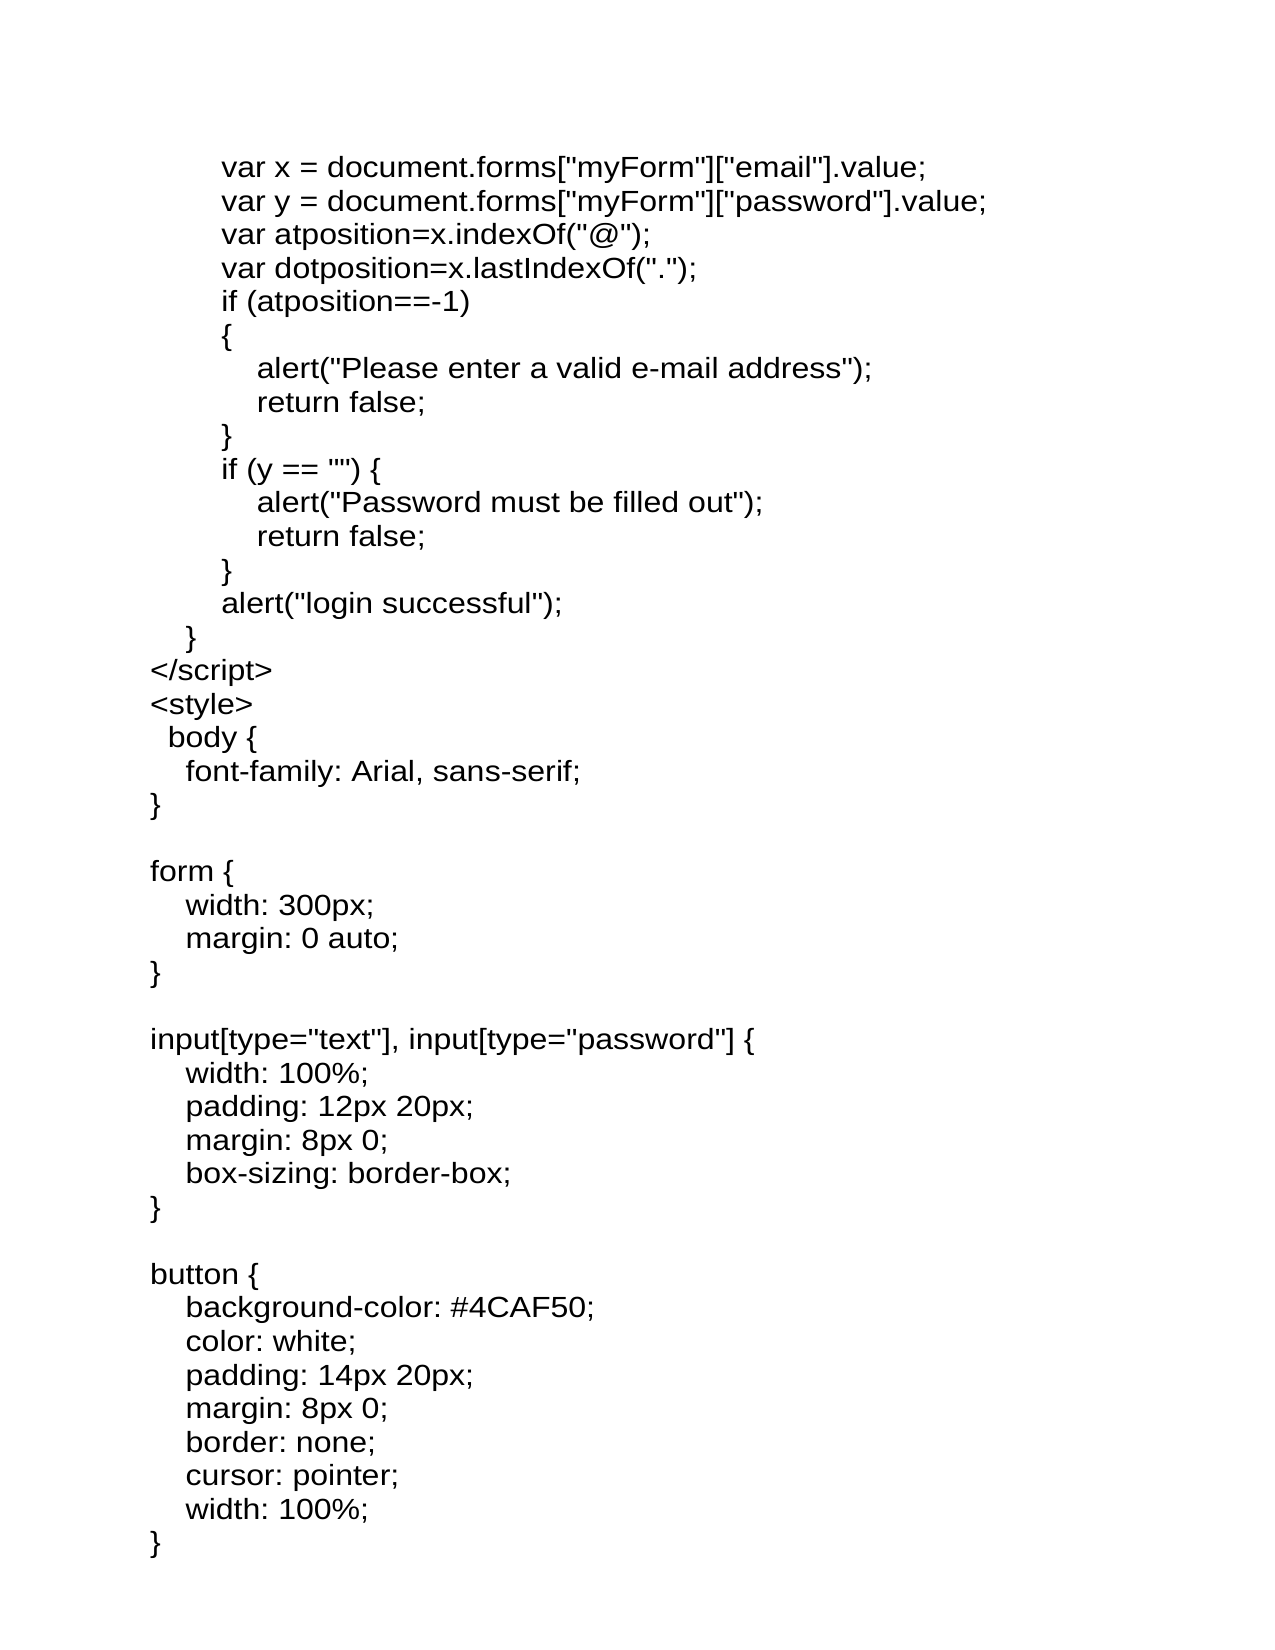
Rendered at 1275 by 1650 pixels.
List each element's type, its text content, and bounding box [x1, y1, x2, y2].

text font-family: Arial, sans-serif; [150, 754, 1135, 787]
text width: 300px; [150, 888, 1135, 921]
text } [150, 1525, 1135, 1559]
text var y = document.forms["myForm"]["password"].value; [150, 183, 1135, 217]
text } [150, 787, 1135, 821]
text } [150, 1190, 1135, 1223]
text if (y == "") { [150, 452, 1135, 485]
text form { [150, 854, 1135, 888]
text } [150, 552, 1135, 586]
text if (atposition==-1) [150, 284, 1135, 318]
text var dotposition=x.lastIndexOf("."); [150, 251, 1135, 284]
text var atposition=x.indexOf("@"); [150, 217, 1135, 251]
text button { [150, 1257, 1135, 1290]
text { [150, 318, 1135, 351]
text width: 100%; [150, 1056, 1135, 1089]
text alert("Password must be filled out"); [150, 485, 1135, 519]
text margin: 8px 0; [150, 1123, 1135, 1156]
text box-sizing: border-box; [150, 1156, 1135, 1190]
text } [150, 418, 1135, 452]
text </script> [150, 653, 1135, 687]
text var x = document.forms["myForm"]["email"].value; [150, 150, 1135, 183]
text <style> [150, 687, 1135, 720]
text color: white; [150, 1324, 1135, 1357]
text body { [150, 720, 1135, 754]
text } [150, 955, 1135, 988]
text padding: 12px 20px; [150, 1089, 1135, 1123]
text input[type="text"], input[type="password"] { [150, 1022, 1135, 1056]
text return false; [150, 519, 1135, 552]
text width: 100%; [150, 1492, 1135, 1525]
text alert("Please enter a valid e-mail address"); [150, 351, 1135, 385]
text return false; [150, 385, 1135, 418]
text cursor: pointer; [150, 1458, 1135, 1492]
text alert("login successful"); [150, 586, 1135, 619]
text margin: 0 auto; [150, 921, 1135, 955]
text background-color: #4CAF50; [150, 1290, 1135, 1324]
text padding: 14px 20px; [150, 1357, 1135, 1391]
text border: none; [150, 1424, 1135, 1458]
text margin: 8px 0; [150, 1391, 1135, 1424]
text } [150, 619, 1135, 653]
